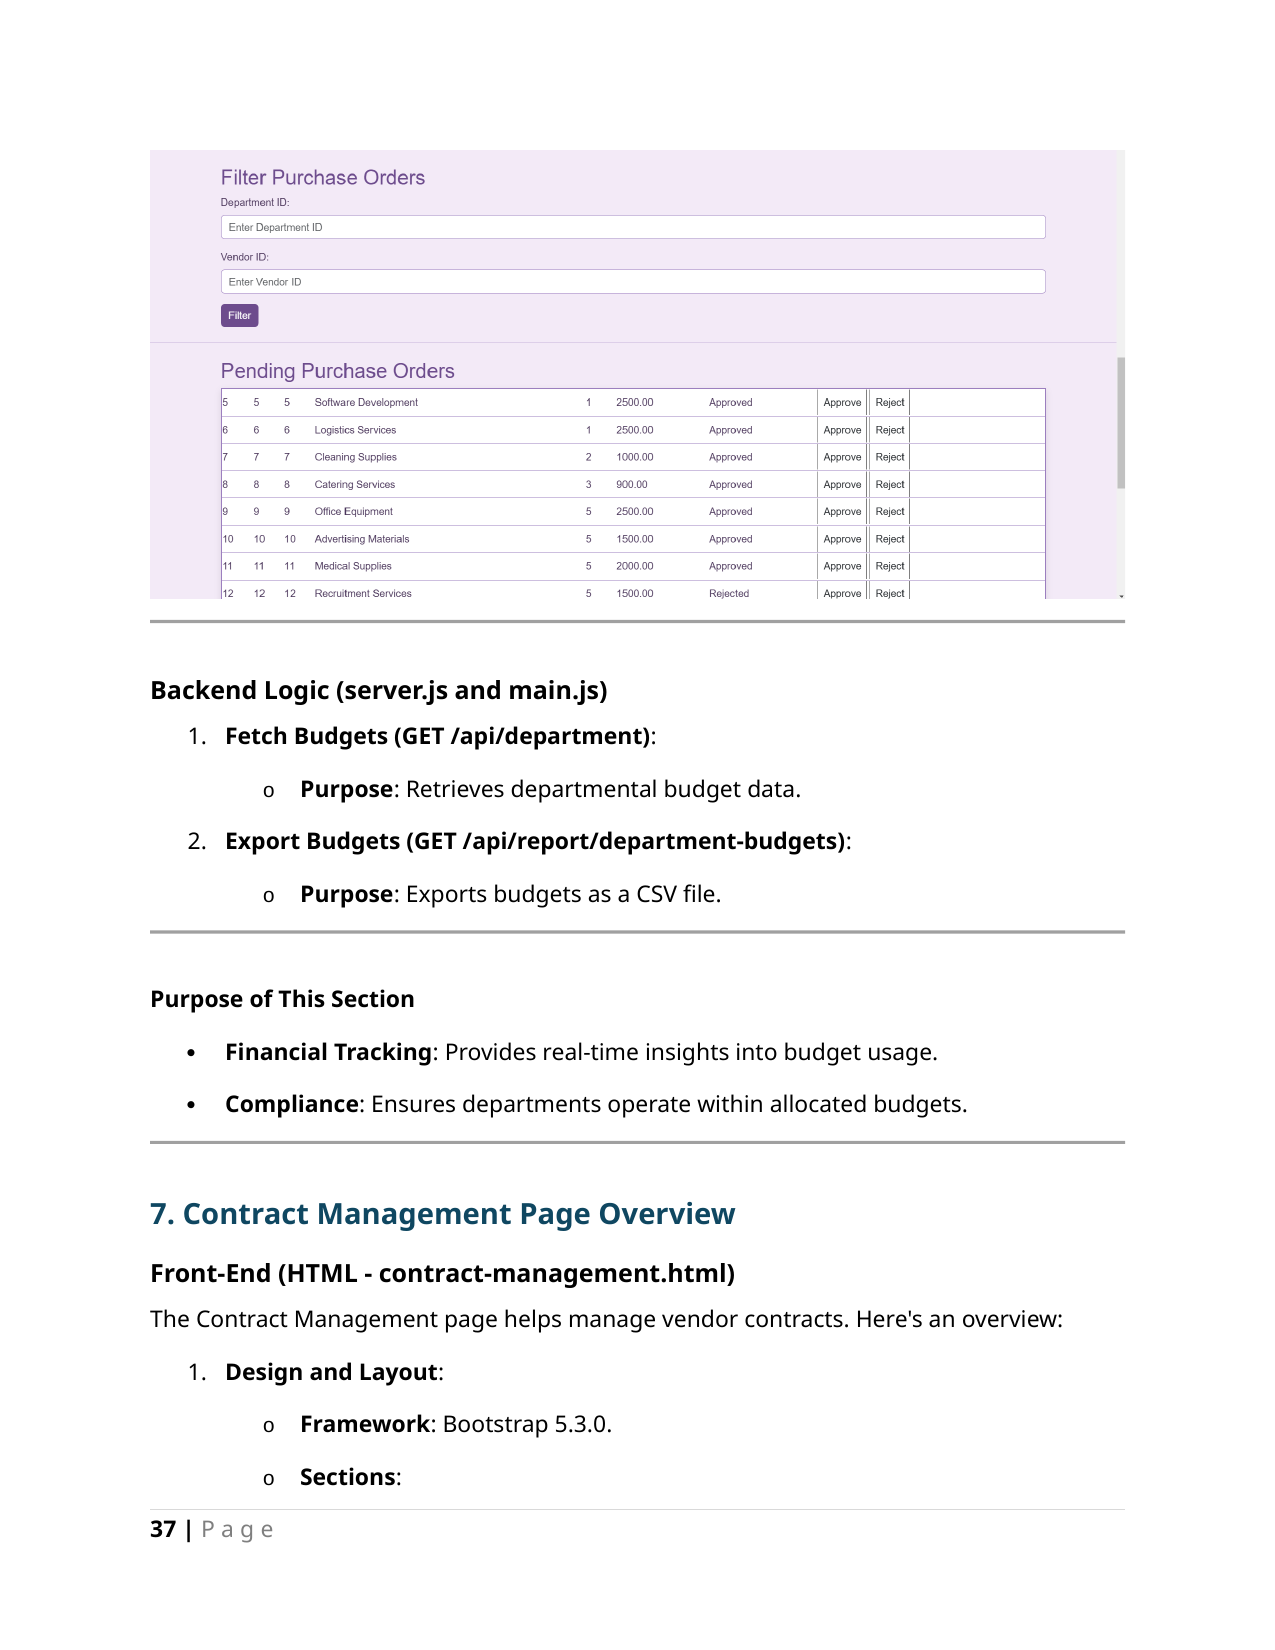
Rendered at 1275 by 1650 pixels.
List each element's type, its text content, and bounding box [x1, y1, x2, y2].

picture [150, 150, 1125, 599]
list Design and Layout: [187, 1356, 1125, 1387]
list Export Budgets (GET /api/report/department-budgets): [187, 825, 1125, 856]
list Financial Tracking: Provides real-time insights into budget usage. [187, 1036, 1125, 1067]
subtitle Backend Logic (server.js and main.js) [150, 672, 1125, 707]
list Purpose: Exports budgets as a CSV file. [262, 878, 1125, 909]
list Framework: Bootstrap 5.3.0. [262, 1408, 1125, 1440]
list Sections: [262, 1461, 1125, 1492]
list Compliance: Ensures departments operate within allocated budgets. [187, 1088, 1125, 1119]
text Purpose of This Section [150, 983, 1125, 1014]
subtitle Front-End (HTML - contract-management.html) [150, 1256, 1125, 1290]
list Purpose: Retrieves departmental budget data. [262, 773, 1125, 804]
text The Contract Management page helps manage vendor contracts. Here's an overview: [150, 1303, 1125, 1334]
list Fetch Budgets (GET /api/department): [187, 720, 1125, 751]
subtitle 7. Contract Management Page Overview [150, 1193, 1125, 1233]
